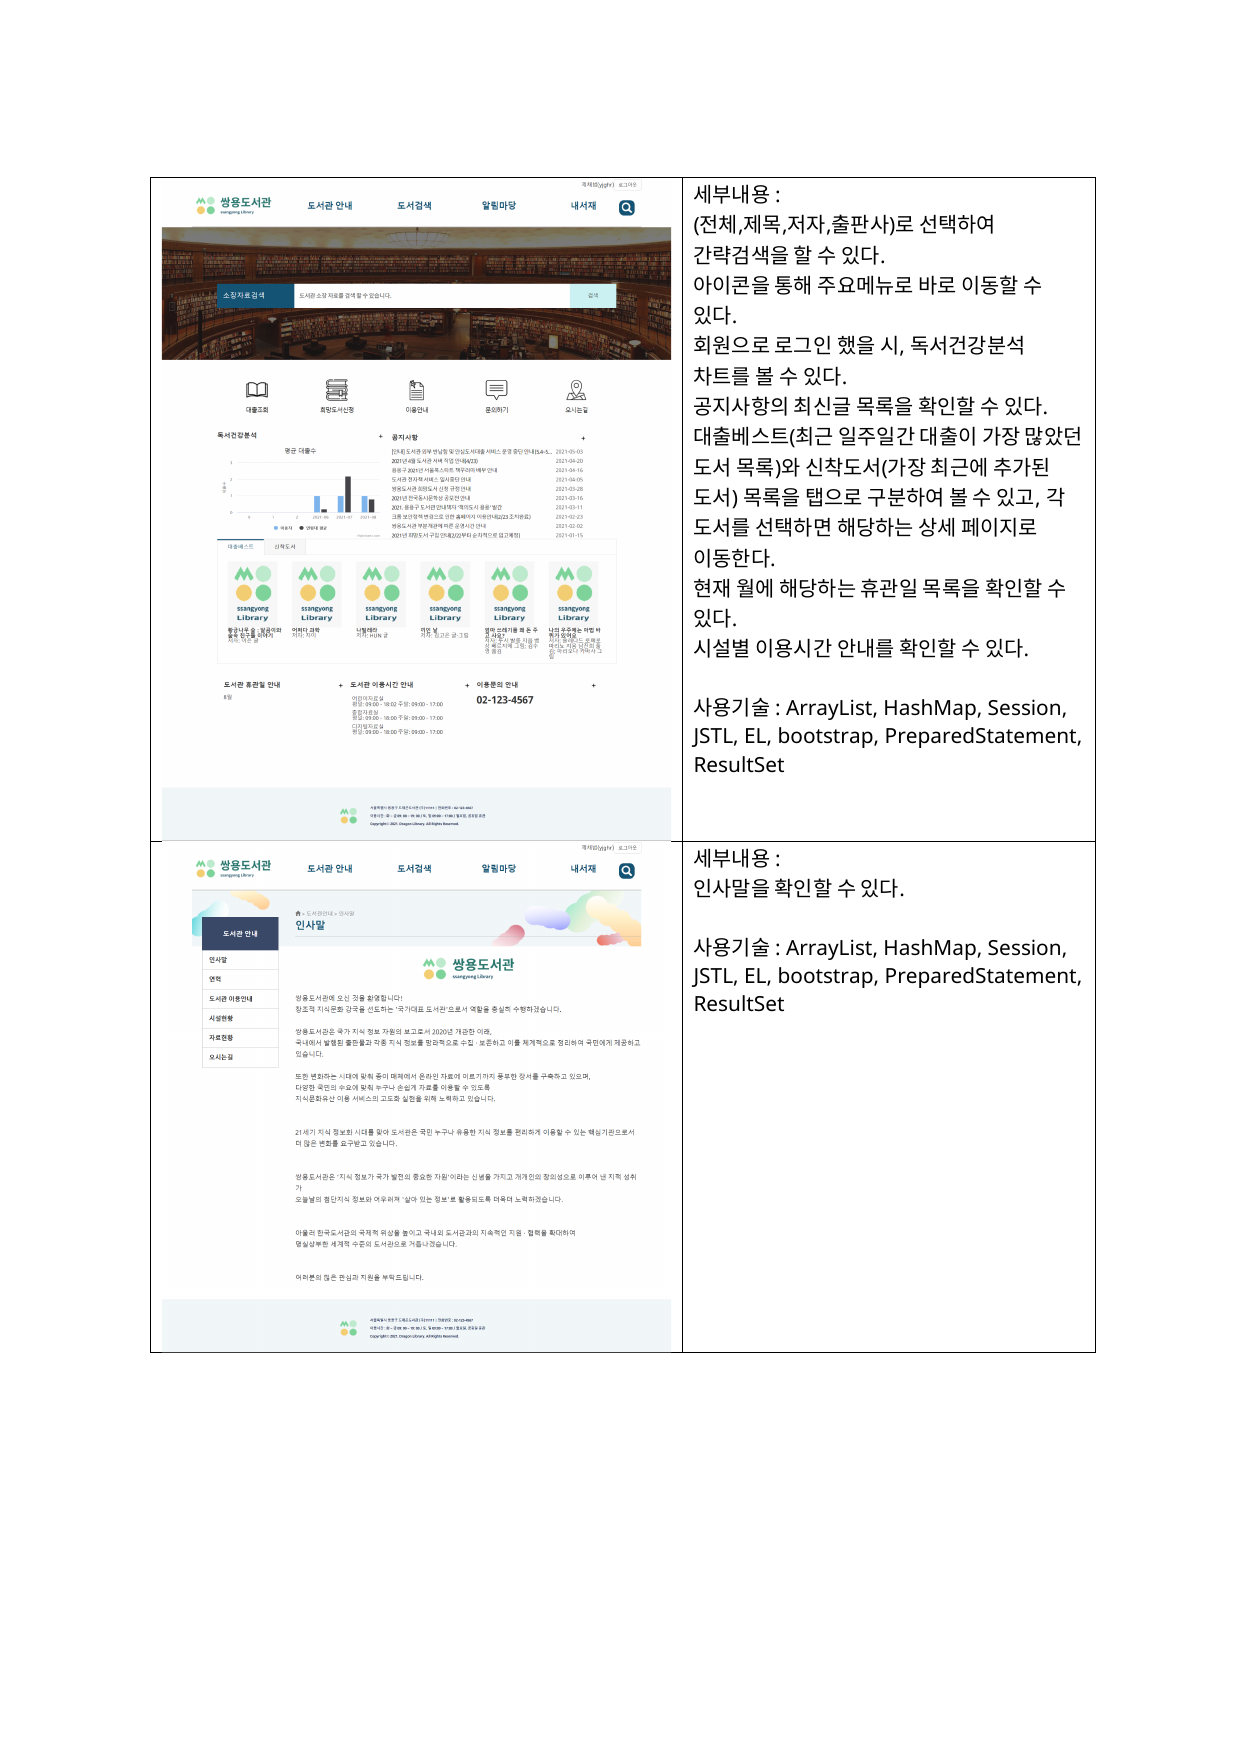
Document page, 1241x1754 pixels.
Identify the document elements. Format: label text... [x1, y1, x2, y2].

table_cell [672, 842, 682, 1352]
table_cell 세부내용 : 인사말을 확인할 수 있다. 사용기술 : ArrayList, HashMap, Session, JSTL, EL, bootstrap, PreparedStatement, ResultSet [683, 842, 1095, 1352]
table_cell 세부내용 : (전체,제목,저자,출판사)로 선택하여 간략검색을 할 수 있다. 아이콘을 통해 주요메뉴로 바로 이동할 수 있다. 회원으로 로그인 했을 시, 독서건강분석 차트를 볼 수 있다. 공지사항의 최신글 목록을 확인할 수 있다. 대출베스트(최근 일주일간 대출이 가장 많았던 도서 목록)와 신착도서(가장 최근에 추가된 도서) 목록을 탭으로 구분하여 볼 수 있고, 각 도서를 선택하면 해당하는 상세 페이지로 이동한다. 현재 월에 해당하는 휴관일 목록을 확인할 수 있다. 시설별 이용시간 안내를 확인할 수 있다. 사용기술 : ArrayList, HashMap, Session, JSTL, EL, bootstrap, PreparedStatement, ResultSet [683, 178, 1095, 841]
table_cell [672, 178, 682, 841]
picture [161, 178, 672, 1353]
table_cell [151, 178, 161, 841]
table_cell [151, 842, 161, 1352]
